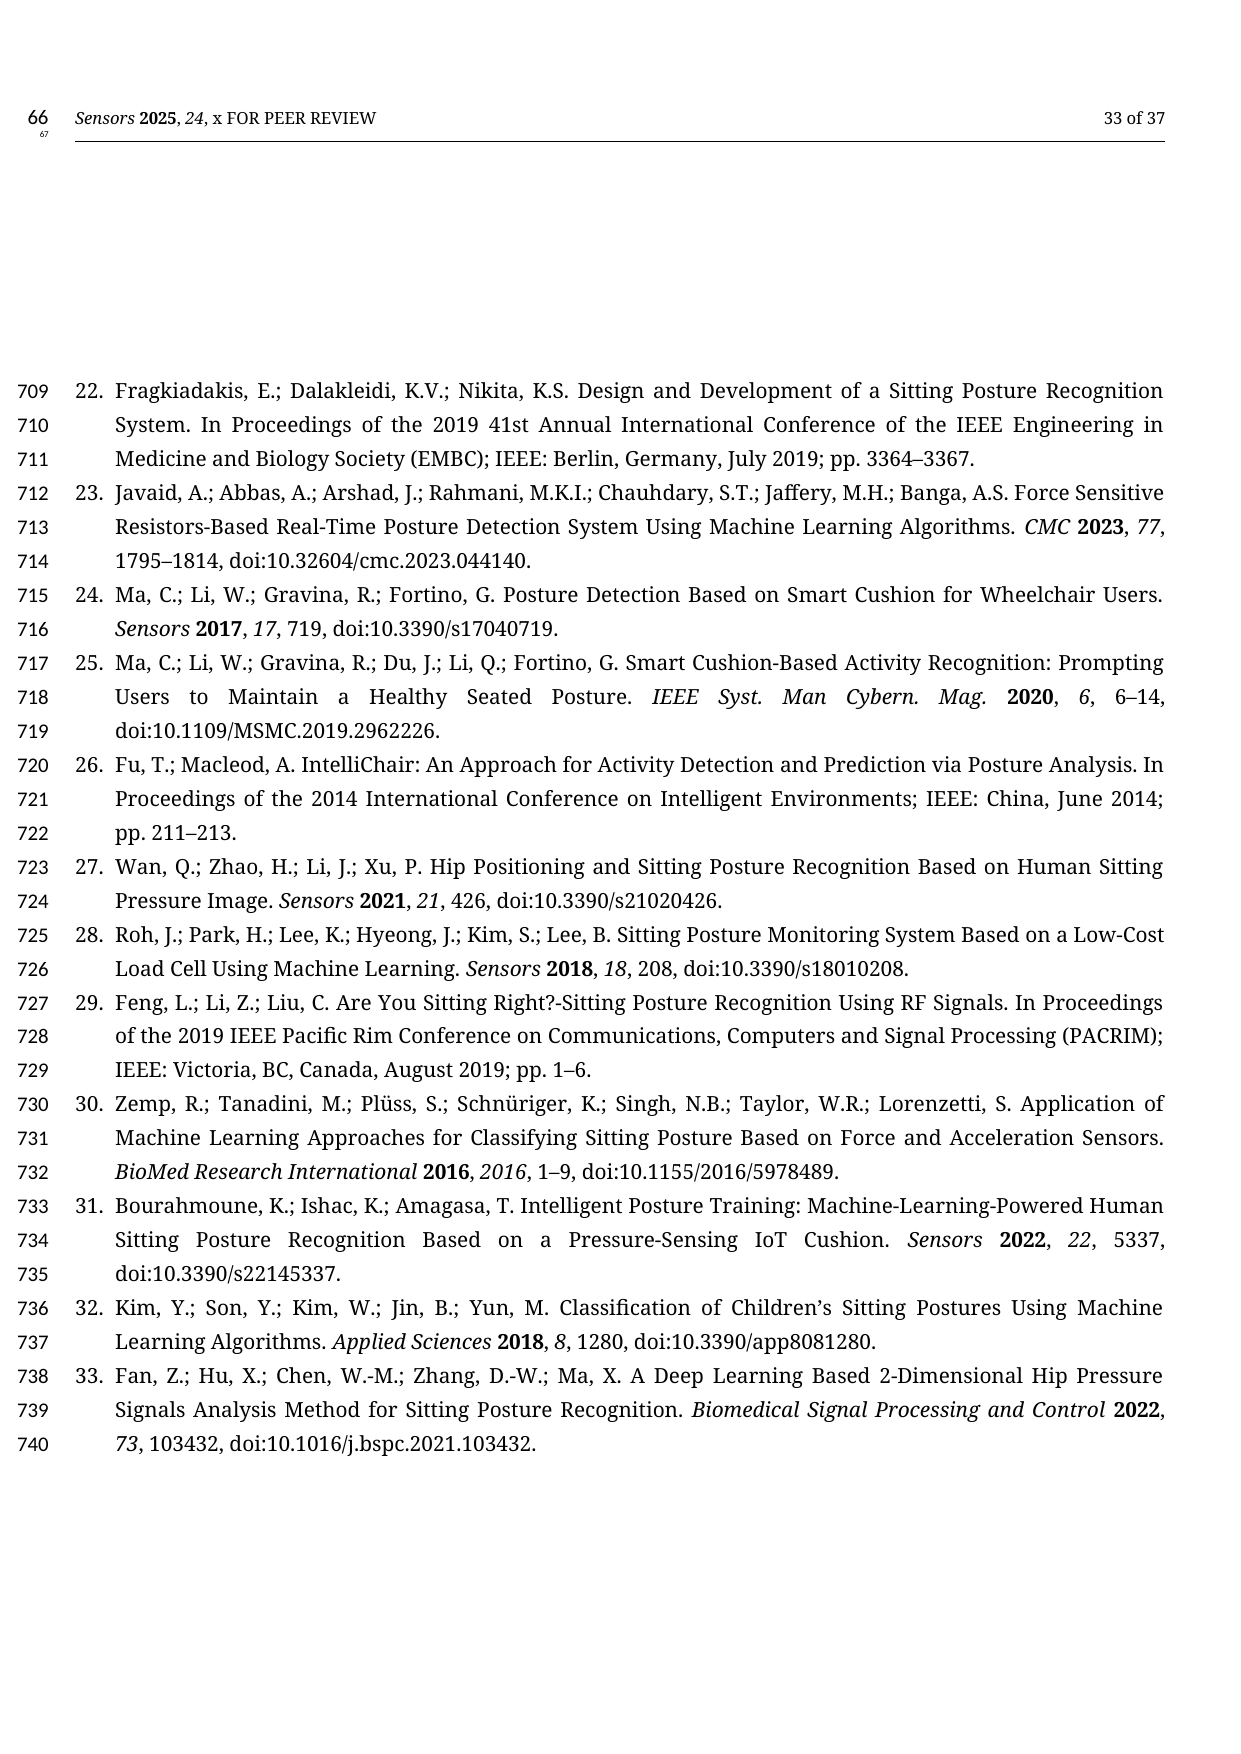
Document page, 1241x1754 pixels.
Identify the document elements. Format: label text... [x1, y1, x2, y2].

text 24. Ma, C.; Li, W.; Gravina, R.; Fortino, G. Posture Detection Based on Smart Cushion for Wheelchair Users. Sensors 2017, 17, 719, doi:10.3390/s17040719. [75, 577, 1165, 645]
text 33. Fan, Z.; Hu, X.; Chen, W.-M.; Zhang, D.-W.; Ma, X. A Deep Learning Based 2-Dimensional Hip Pressure Signals Analysis Method for Sitting Posture Recognition. Biomedical Signal Processing and Control 2022, 73, 103432, doi:10.1016/j.bspc.2021.103432. [75, 1358, 1165, 1460]
text 22. Fragkiadakis, E.; Dalakleidi, K.V.; Nikita, K.S. Design and Development of a Sitting Posture Recognition System. In Proceedings of the 2019 41st Annual International Conference of the IEEE Engineering in Medicine and Biology Society (EMBC); IEEE: Berlin, Germany, July 2019; pp. 3364–3367. [75, 374, 1165, 476]
text 32. Kim, Y.; Son, Y.; Kim, W.; Jin, B.; Yun, M. Classification of Children’s Sitting Postures Using Machine Learning Algorithms. Applied Sciences 2018, 8, 1280, doi:10.3390/app8081280. [75, 1291, 1165, 1358]
text 25. Ma, C.; Li, W.; Gravina, R.; Du, J.; Li, Q.; Fortino, G. Smart Cushion-Based Activity Recognition: Prompting Users to Maintain a Healthy Seated Posture. IEEE Syst. Man Cybern. Mag. 2020, 6, 6–14, doi:10.1109/MSMC.2019.2962226. [75, 645, 1165, 747]
text 28. Roh, J.; Park, H.; Lee, K.; Hyeong, J.; Kim, S.; Lee, B. Sitting Posture Monitoring System Based on a Low-Cost Load Cell Using Machine Learning. Sensors 2018, 18, 208, doi:10.3390/s18010208. [75, 917, 1165, 985]
text 26. Fu, T.; Macleod, A. IntelliChair: An Approach for Activity Detection and Prediction via Posture Analysis. In Proceedings of the 2014 International Conference on Intelligent Environments; IEEE: China, June 2014; pp. 211–213. [75, 747, 1165, 849]
text 31. Bourahmoune, K.; Ishac, K.; Amagasa, T. Intelligent Posture Training: Machine-Learning-Powered Human Sitting Posture Recognition Based on a Pressure-Sensing IoT Cushion. Sensors 2022, 22, 5337, doi:10.3390/s22145337. [75, 1189, 1165, 1291]
text 30. Zemp, R.; Tanadini, M.; Plüss, S.; Schnüriger, K.; Singh, N.B.; Taylor, W.R.; Lorenzetti, S. Application of Machine Learning Approaches for Classifying Sitting Posture Based on Force and Acceleration Sensors. BioMed Research International 2016, 2016, 1–9, doi:10.1155/2016/5978489. [75, 1087, 1165, 1189]
text 23. Javaid, A.; Abbas, A.; Arshad, J.; Rahmani, M.K.I.; Chauhdary, S.T.; Jaffery, M.H.; Banga, A.S. Force Sensitive Resistors-Based Real-Time Posture Detection System Using Machine Learning Algorithms. CMC 2023, 77, 1795–1814, doi:10.32604/cmc.2023.044140. [75, 476, 1165, 577]
text 27. Wan, Q.; Zhao, H.; Li, J.; Xu, P. Hip Positioning and Sitting Posture Recognition Based on Human Sitting Pressure Image. Sensors 2021, 21, 426, doi:10.3390/s21020426. [75, 849, 1165, 917]
text 29. Feng, L.; Li, Z.; Liu, C. Are You Sitting Right?-Sitting Posture Recognition Using RF Signals. In Proceedings of the 2019 IEEE Pacific Rim Conference on Communications, Computers and Signal Processing (PACRIM); IEEE: Victoria, BC, Canada, August 2019; pp. 1–6. [75, 985, 1165, 1087]
